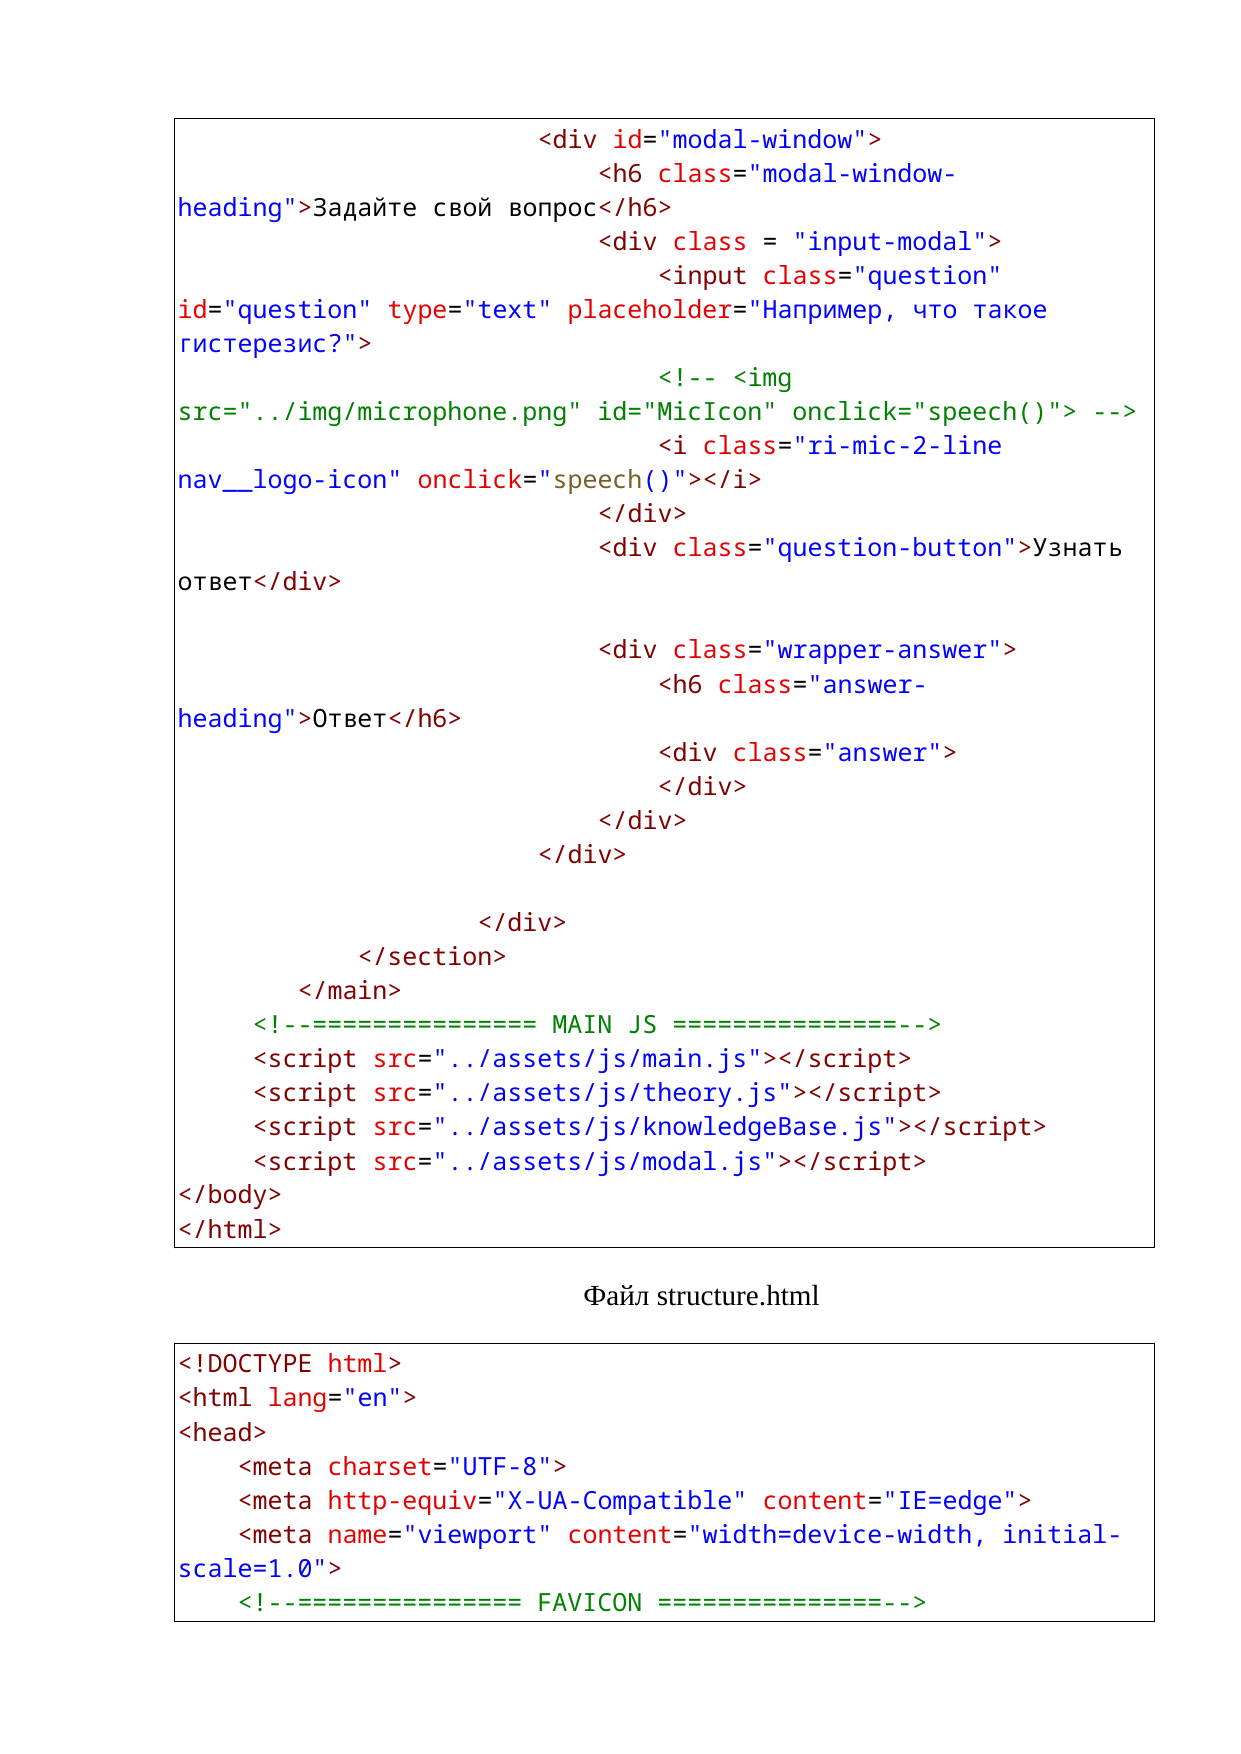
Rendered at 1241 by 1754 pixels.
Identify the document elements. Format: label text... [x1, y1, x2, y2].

text <script src="../assets/js/modal.js"></script> [177, 1143, 1152, 1177]
text </html> [175, 1208, 1154, 1247]
text </section> [177, 939, 1152, 973]
text <script src="../assets/js/knowledgeBase.js"></script> [177, 1109, 1152, 1143]
text <meta http-equiv="X-UA-Compatible" content="IE=edge"> [177, 1482, 1152, 1516]
text <html lang="en"> [177, 1380, 1152, 1414]
text <h6 class="modal-window-heading">Задайте свой вопрос</h6> [177, 155, 1152, 223]
text <!--=============== FAVICON ===============--> [175, 1581, 1154, 1621]
text <div class="wrapper-answer"> [177, 632, 1152, 666]
text <i class="ri-mic-2-line nav__logo-icon" onclick="speech()"></i> [177, 428, 1152, 496]
text <script src="../assets/js/theory.js"></script> [177, 1075, 1152, 1109]
text </div> [177, 837, 1152, 871]
text <div class="question-button">Узнать ответ</div> [177, 530, 1152, 598]
text <div class="answer"> [177, 734, 1152, 768]
text <!DOCTYPE html> [175, 1344, 1154, 1380]
text </div> [177, 802, 1152, 837]
text <meta charset="UTF-8"> [177, 1448, 1152, 1482]
text <script src="../assets/js/main.js"></script> [177, 1041, 1152, 1075]
text <head> [177, 1414, 1152, 1448]
text <div id="modal-window"> [175, 119, 1154, 155]
text Файл structure.html [177, 1278, 1152, 1311]
text <meta name="viewport" content="width=device-width, initial-scale=1.0"> [177, 1516, 1152, 1581]
text <div class = "input-modal"> [177, 223, 1152, 257]
text </main> [177, 973, 1152, 1007]
text </body> [177, 1177, 1152, 1208]
text <!-- <img src="../img/microphone.png" id="MicIcon" onclick="speech()"> --> [177, 360, 1152, 428]
text </div> [177, 768, 1152, 802]
text <h6 class="answer-heading">Ответ</h6> [177, 666, 1152, 734]
text <input class="question" id="question" type="text" placeholder="Например, что такое гистерезис?"> [177, 257, 1152, 360]
text </div> [177, 496, 1152, 530]
text <!--=============== MAIN JS ===============--> [177, 1007, 1152, 1041]
text </div> [177, 905, 1152, 939]
